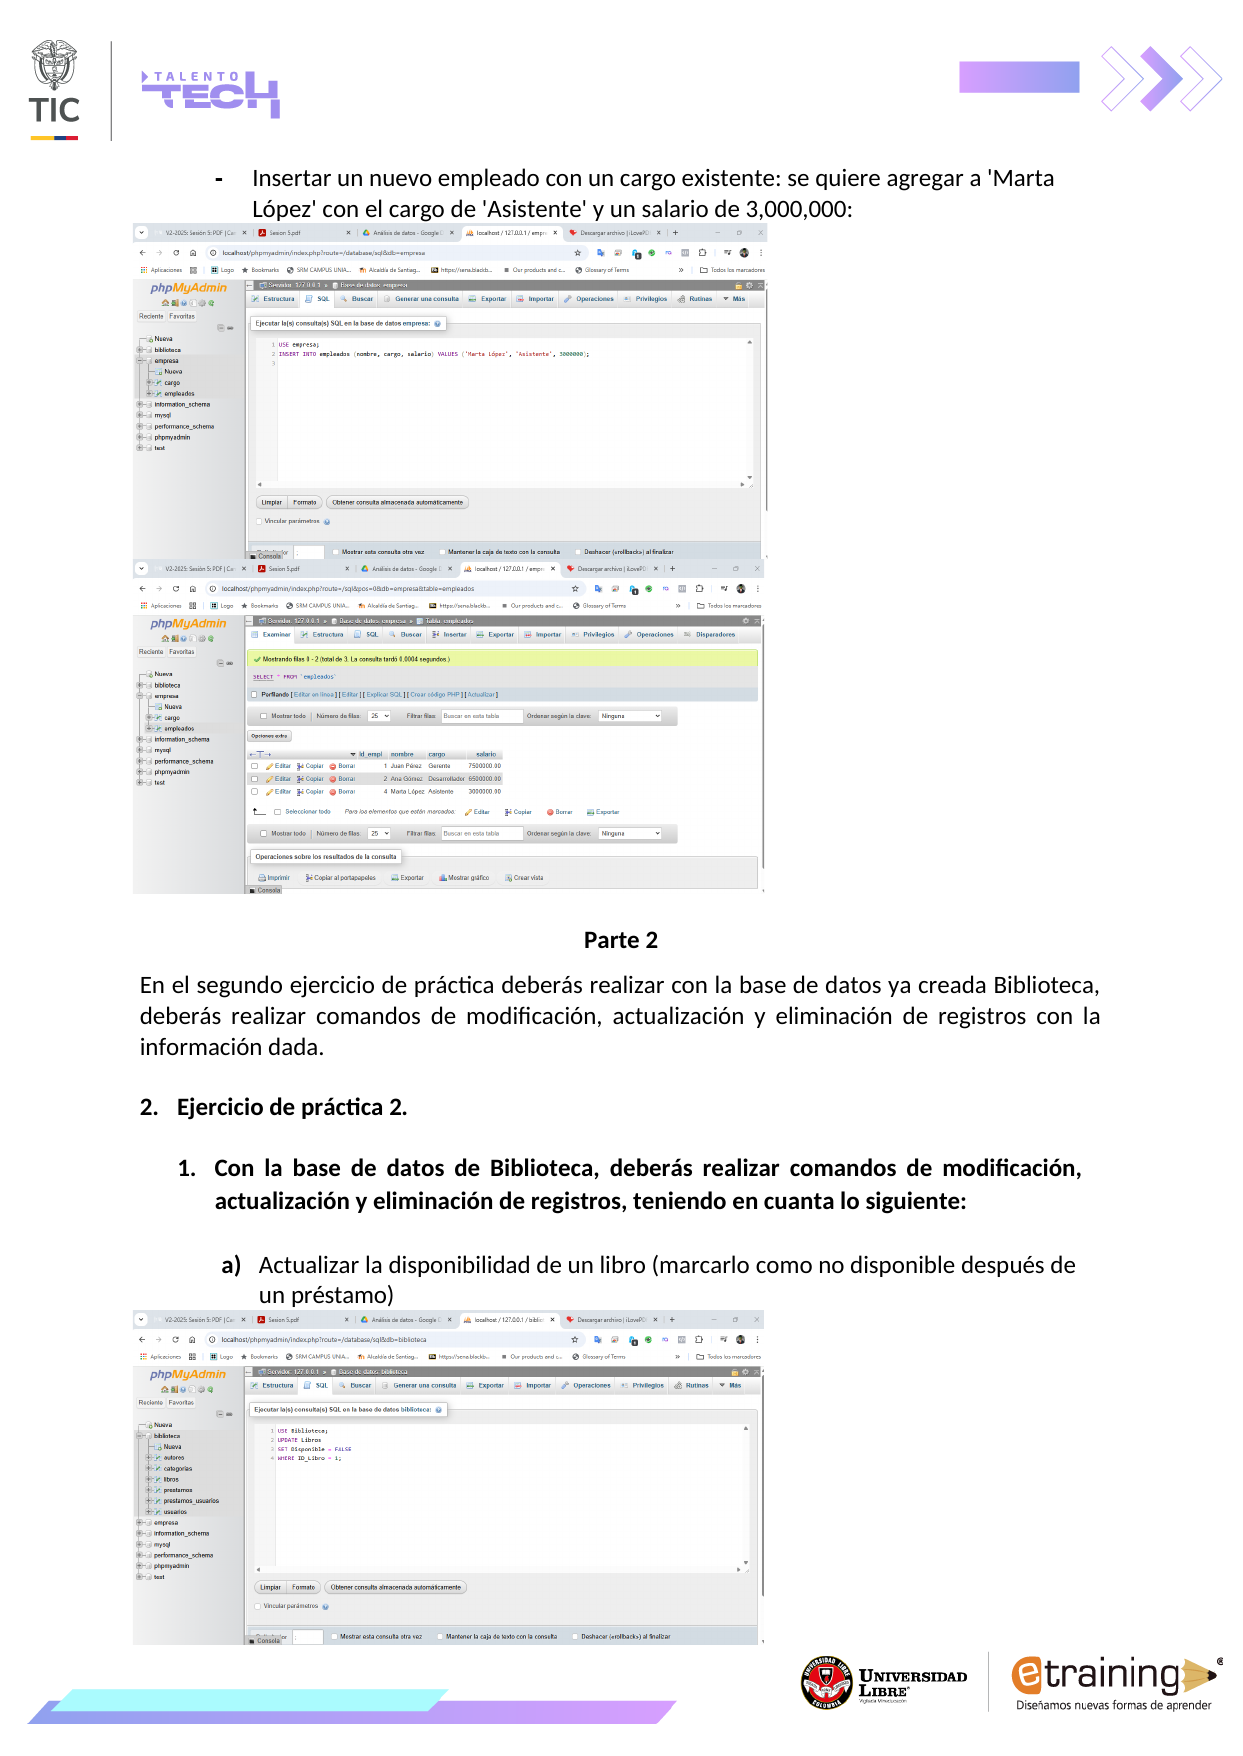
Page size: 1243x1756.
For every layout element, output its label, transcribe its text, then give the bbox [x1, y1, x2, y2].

list Insertar un nuevo empleado con un cargo existente: se quiere agregar a 'Marta López' con el cargo de 'Asistente' y un salario de 3,000,000: [214, 162, 1090, 223]
list Con la base de datos de Biblioteca, deberás realizar comandos de modificación, actualización y eliminación de registros, teniendo en cuanta lo siguiente: [177, 1153, 1103, 1216]
picture [26, 1651, 1223, 1724]
list Actualizar la disponibilidad de un libro (marcarlo como no disponible después de un préstamo) [221, 1249, 1103, 1310]
subtitle Parte 2 [584, 924, 1169, 954]
subtitle Ejercicio de práctica 2. [139, 1092, 1169, 1122]
picture [132, 223, 768, 894]
picture [28, 40, 1223, 141]
picture [132, 1310, 764, 1645]
text En el segundo ejercicio de práctica deberás realizar con la base de datos ya creada Biblioteca, deberás realizar comandos de modificación, actualización y eliminación de registros con la información dada. [139, 969, 1103, 1061]
